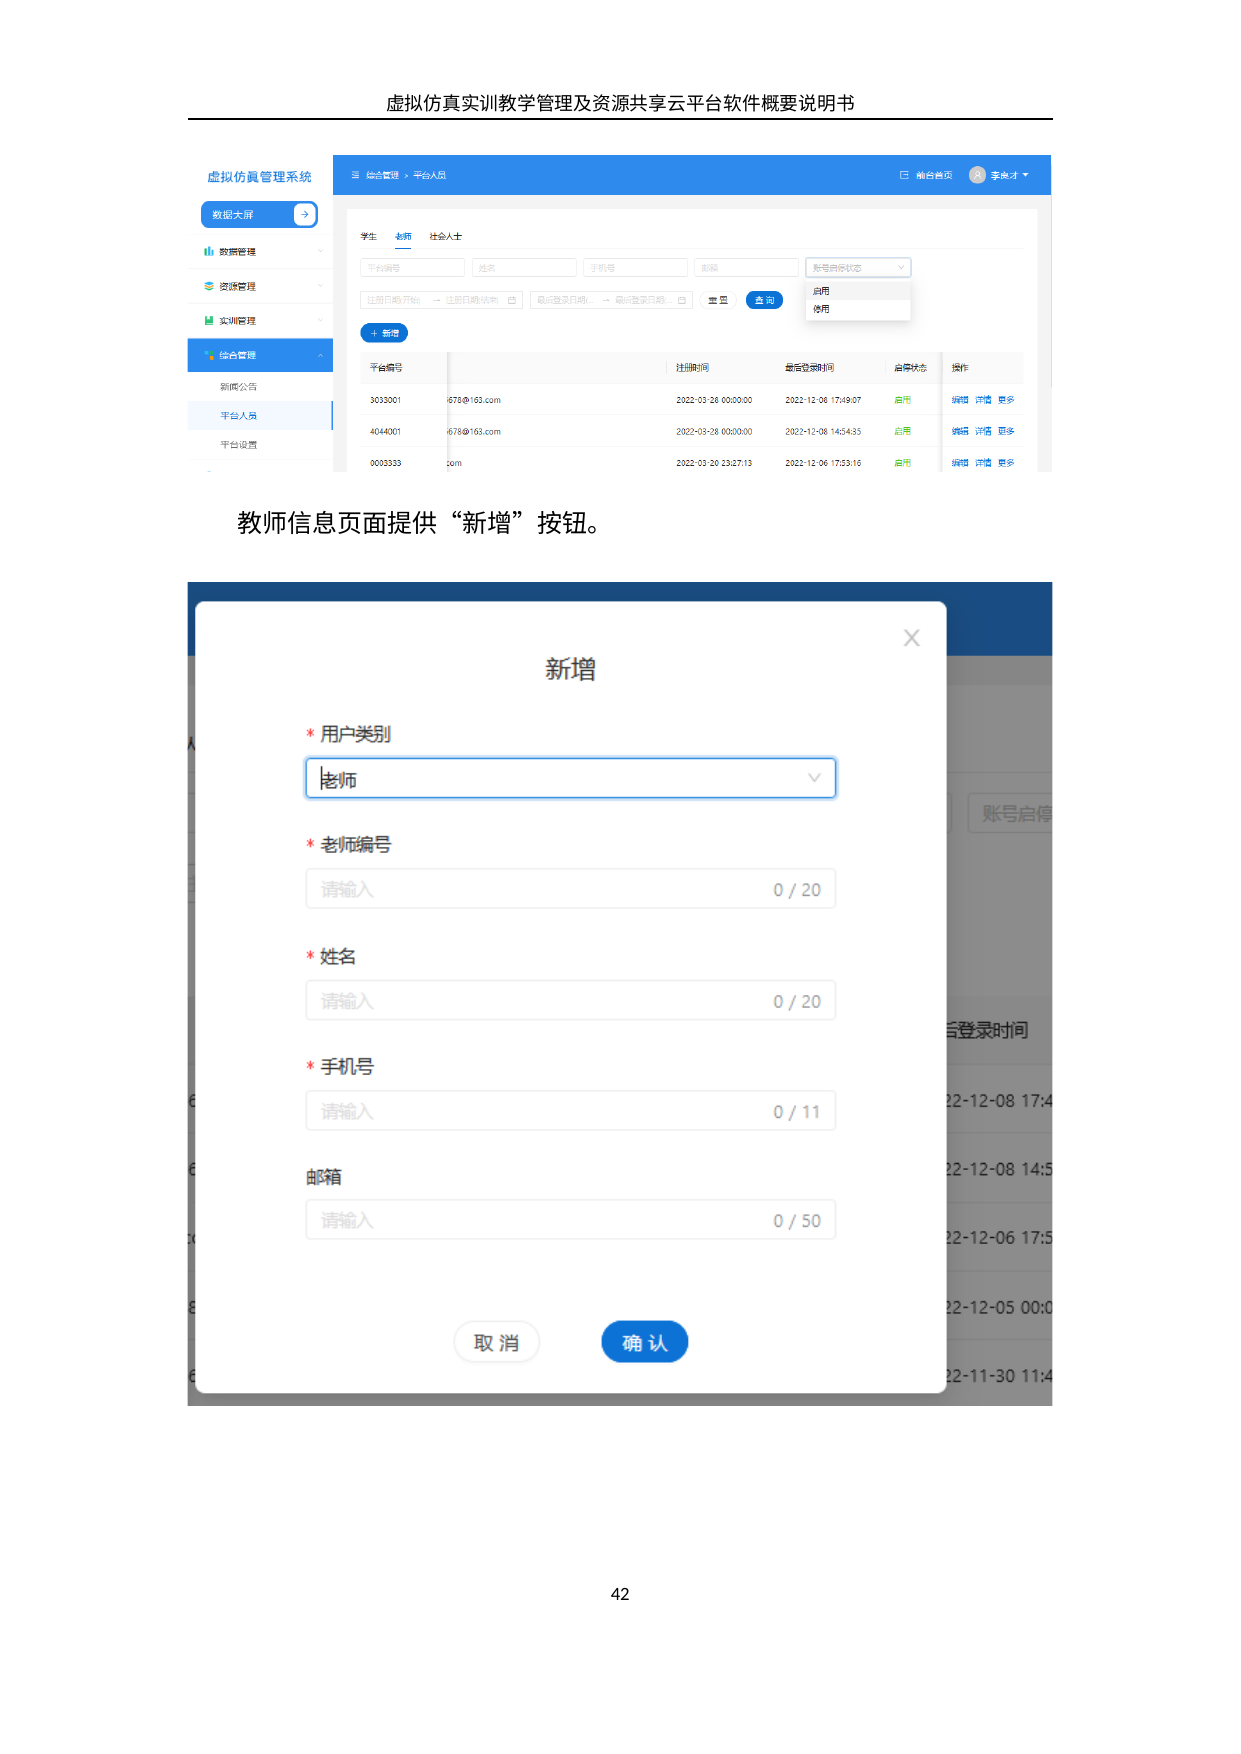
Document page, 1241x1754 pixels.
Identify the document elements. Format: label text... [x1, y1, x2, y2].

picture [187, 582, 1053, 1406]
text 教师信息页面提供“新增”按钮。 [187, 489, 1053, 554]
picture [187, 155, 1052, 472]
